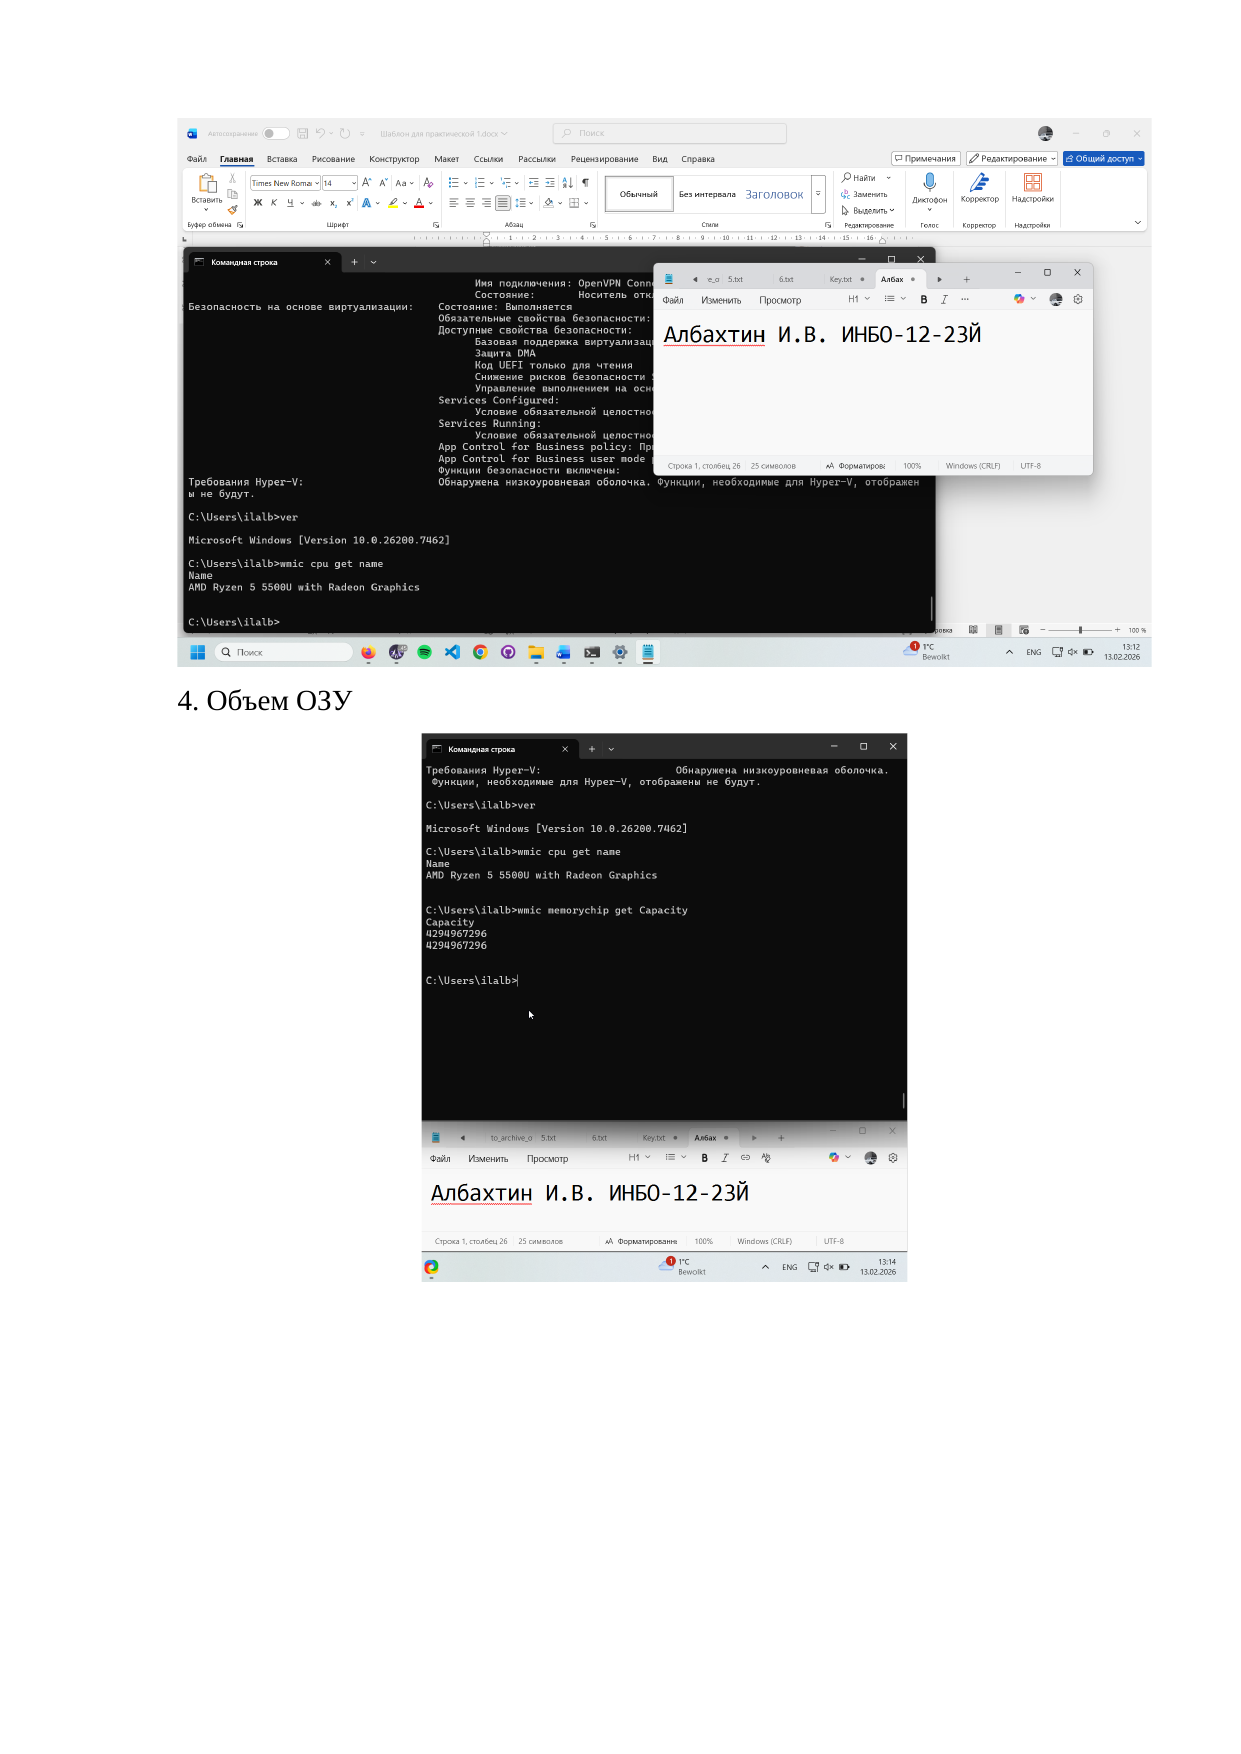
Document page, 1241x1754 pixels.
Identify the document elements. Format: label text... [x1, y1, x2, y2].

text 4. Объем ОЗУ [177, 667, 1152, 717]
picture [421, 733, 908, 1282]
picture [177, 118, 1152, 667]
